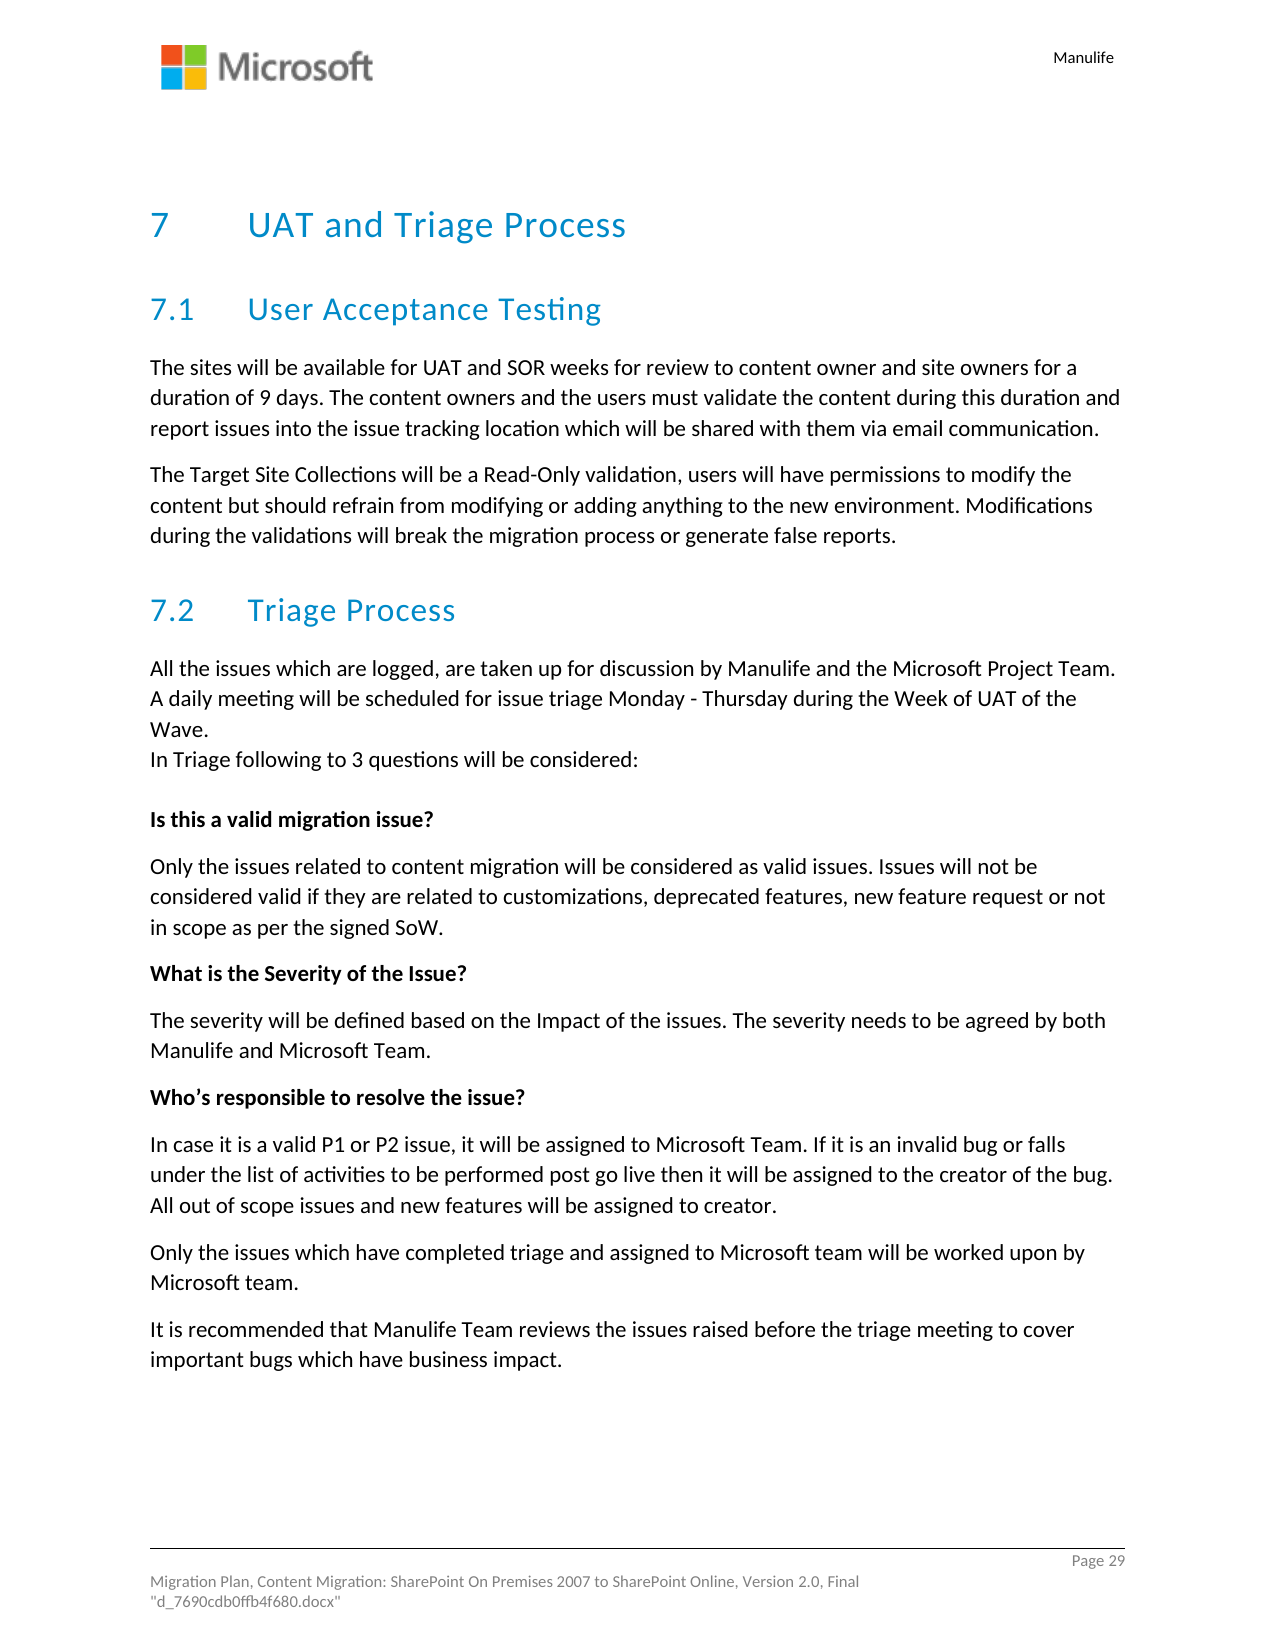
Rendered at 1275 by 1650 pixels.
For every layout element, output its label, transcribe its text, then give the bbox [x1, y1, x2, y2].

subtitle User Acceptance Testing [150, 287, 1125, 328]
text What is the Severity of the Issue? [150, 959, 1125, 988]
text Is this a valid migration issue? [150, 805, 1125, 833]
subtitle Triage Process [150, 589, 1125, 629]
subtitle UAT and Triage Process [150, 187, 1125, 250]
text Who’s responsible to resolve the issue? [150, 1083, 1125, 1112]
text All the issues which are logged, are taken up for discussion by Manulife and the Microsoft Project Team. A daily meeting will be scheduled for issue triage Monday - Thursday during the Week of UAT of the Wave. [150, 654, 1125, 743]
picture [161, 45, 374, 91]
text The severity will be defined based on the Impact of the issues. The severity needs to be agreed by both Manulife and Microsoft Team. [150, 1006, 1125, 1065]
text Only the issues which have completed triage and assigned to Microsoft team will be worked upon by Microsoft team. [150, 1238, 1125, 1296]
text In Triage following to 3 questions will be considered: [150, 745, 1125, 773]
text The Target Site Collections will be a Read-Only validation, users will have permissions to modify the content but should refrain from modifying or adding anything to the new environment. Modifications during the validations will break the migration process or generate false reports. [150, 461, 1125, 549]
text Only the issues related to content migration will be considered as valid issues. Issues will not be considered valid if they are related to customizations, deprecated features, new feature request or not in scope as per the signed SoW. [150, 852, 1125, 941]
text The sites will be available for UAT and SOR weeks for review to content owner and site owners for a duration of 9 days. The content owners and the users must validate the content during this duration and report issues into the issue tracking location which will be shared with them via email communication. [150, 353, 1125, 442]
text It is recommended that Manulife Team reviews the issues raised before the triage meeting to cover important bugs which have business impact. [150, 1315, 1125, 1373]
text In case it is a valid P1 or P2 issue, it will be assigned to Microsoft Team. If it is an invalid bug or falls under the list of activities to be performed post go live then it will be assigned to the creator of the bug. All out of scope issues and new features will be assigned to creator. [150, 1130, 1125, 1219]
